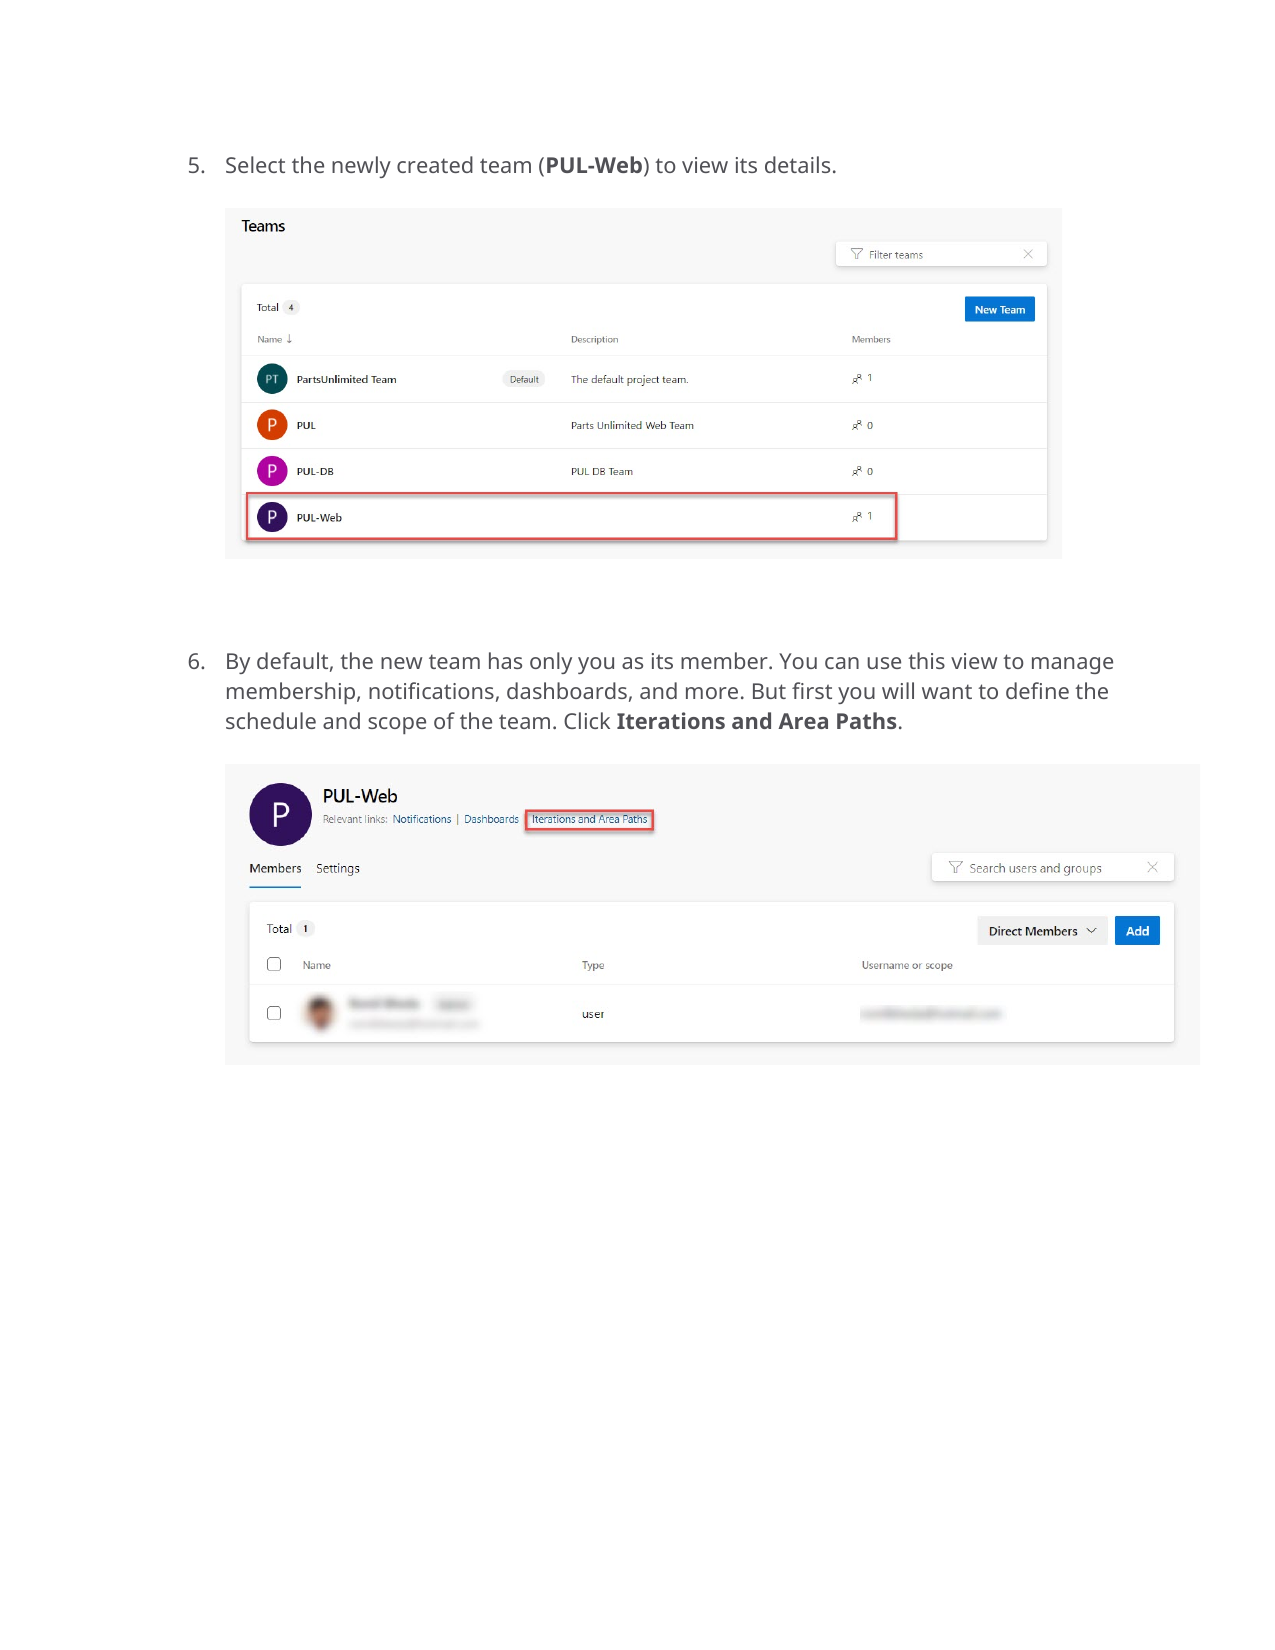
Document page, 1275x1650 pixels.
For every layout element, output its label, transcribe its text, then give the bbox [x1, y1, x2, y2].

picture [225, 208, 1063, 559]
picture [225, 764, 1200, 1065]
list Select the newly created team (PUL-Web) to view its details. [187, 150, 1125, 180]
list By default, the new team has only you as its member. You can use this view to manage membership, notifications, dashboards, and more. But first you will want to define the schedule and scope of the team. Click Iterations and Area Paths. [187, 646, 1125, 736]
